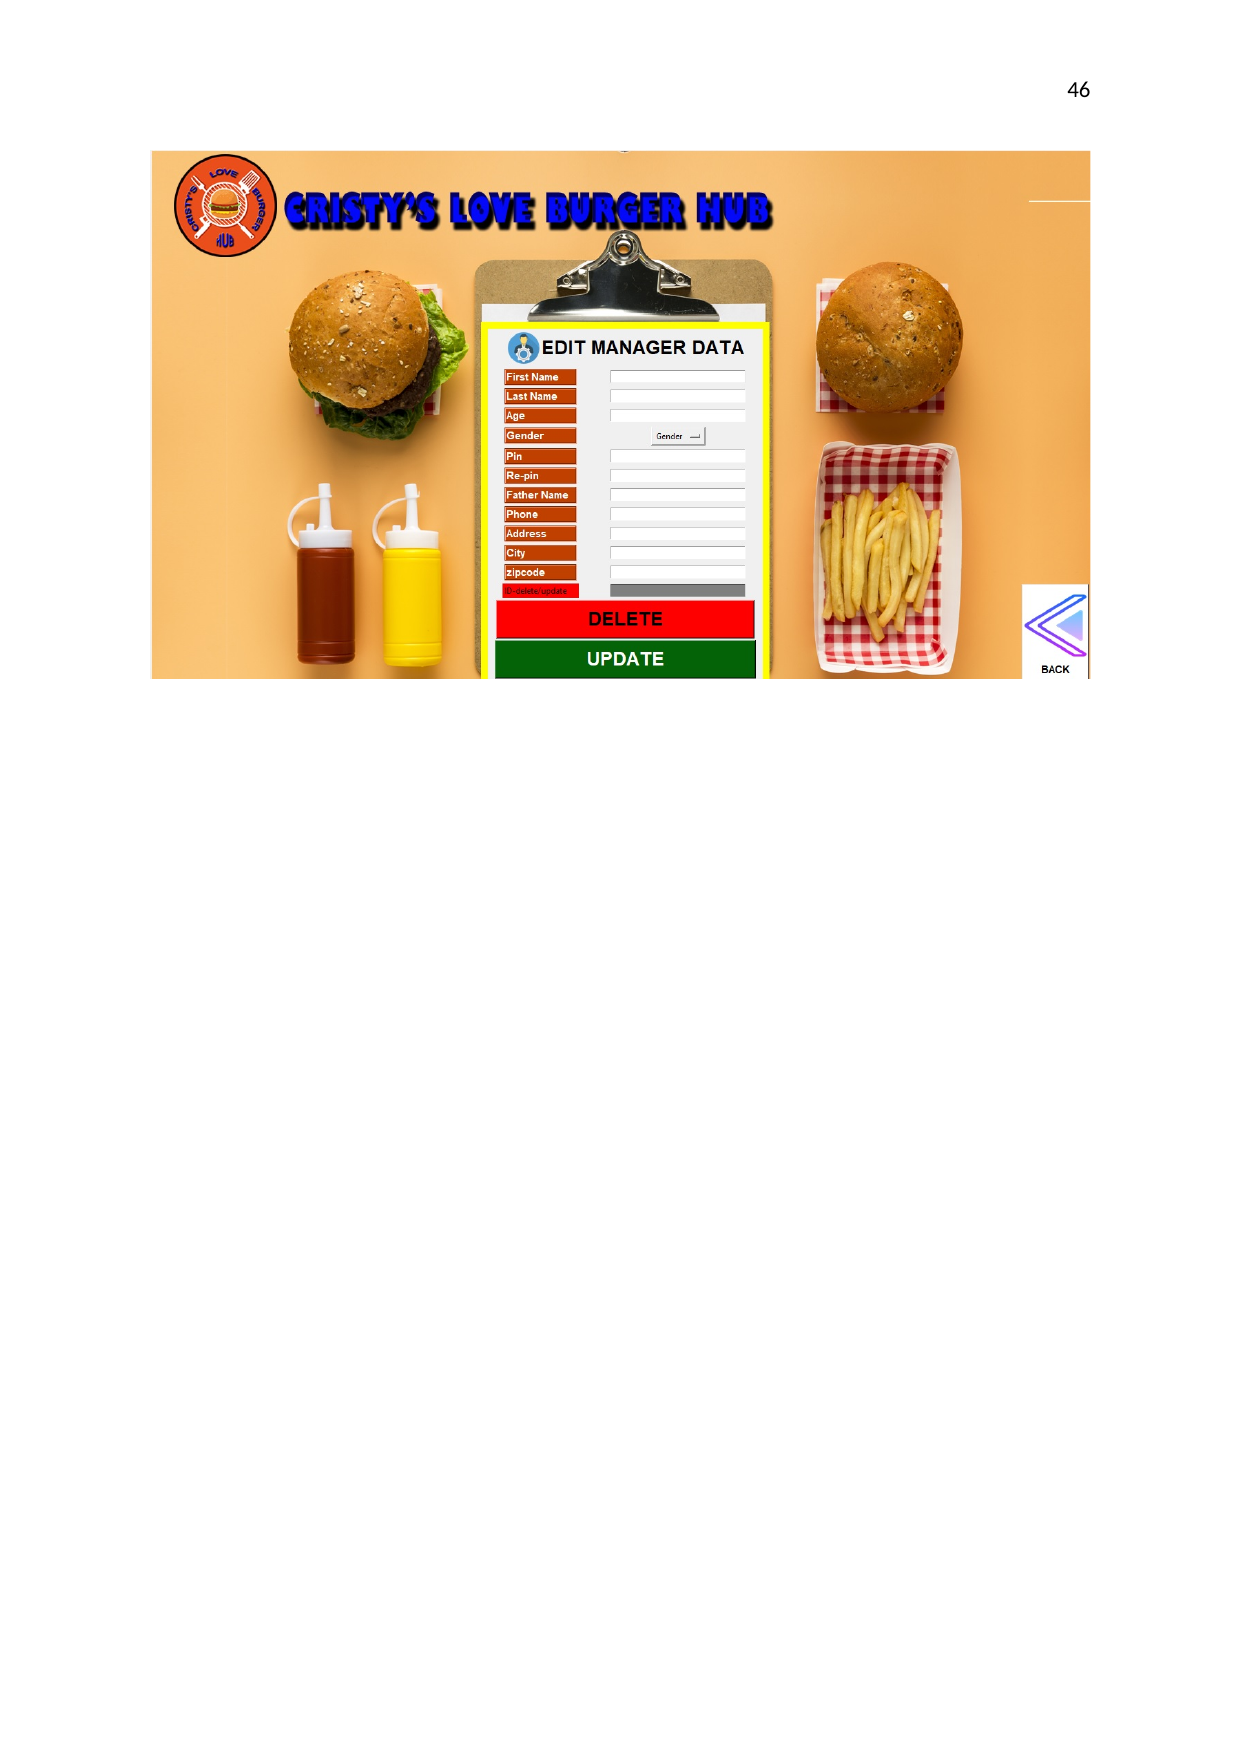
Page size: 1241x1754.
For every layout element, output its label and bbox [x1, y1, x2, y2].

picture [150, 150, 1091, 679]
